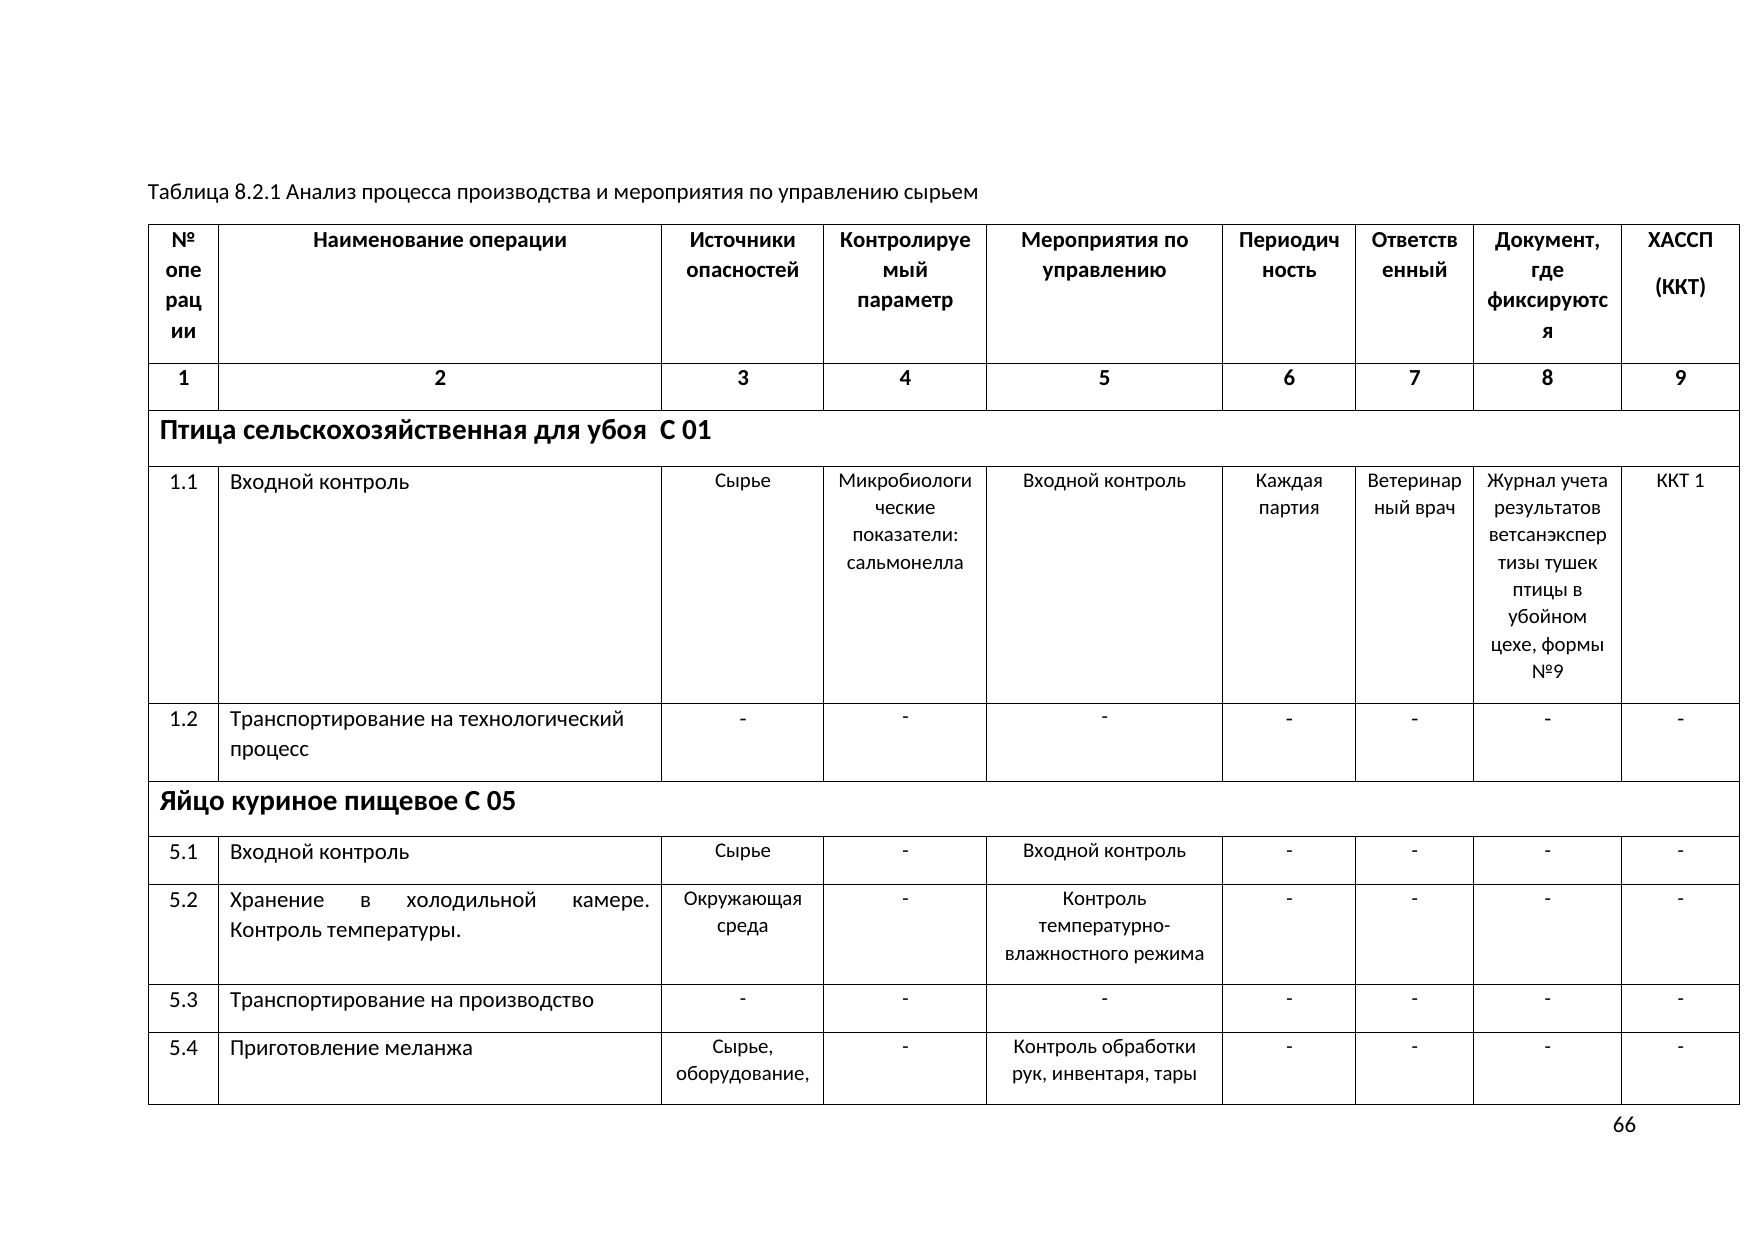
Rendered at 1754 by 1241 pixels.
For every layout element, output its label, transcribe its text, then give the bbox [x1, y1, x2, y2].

table_cell Сырье [662, 837, 823, 884]
table_header № операции [149, 225, 218, 362]
table_cell Микробиологические показатели: сальмонелла [824, 467, 986, 703]
table_cell Входной контроль [219, 837, 661, 884]
table_cell - [1223, 1033, 1355, 1104]
table_cell - [1223, 837, 1355, 884]
table_cell - [1622, 837, 1739, 884]
table_header Источники опасностей [662, 225, 823, 362]
table_cell - [662, 985, 823, 1032]
table_cell ККТ 1 [1622, 467, 1739, 703]
table_cell 5 [987, 364, 1222, 410]
table_cell Входной контроль [987, 837, 1222, 884]
table_cell - [1356, 885, 1473, 984]
table_cell 1 [149, 364, 218, 410]
table_cell - [1474, 885, 1621, 984]
table_header Периодичность [1223, 225, 1355, 362]
text Таблица 8.2.1 Анализ процесса производства и мероприятия по управлению сырьем [148, 177, 1636, 205]
table_cell - [1622, 704, 1739, 781]
table_cell 5.3 [149, 985, 218, 1032]
table_cell - [1474, 1033, 1621, 1104]
table_cell - [824, 985, 986, 1032]
table_cell 9 [1622, 364, 1739, 410]
table_cell Каждая партия [1223, 467, 1355, 703]
table_cell Журнал учета результатов ветсанэкспертизы тушек птицы в убойном цехе, формы №9 [1474, 467, 1621, 703]
table_cell Сырье [662, 467, 823, 703]
table_cell Окружающая среда [662, 885, 823, 984]
table_cell - [824, 1033, 986, 1104]
table_cell - [824, 704, 986, 781]
table_cell - [1356, 704, 1473, 781]
table_cell Входной контроль [219, 467, 661, 703]
table_cell - [1223, 704, 1355, 781]
table_cell 4 [824, 364, 986, 410]
table_cell 8 [1474, 364, 1621, 410]
table_header ХАССП (ККТ) [1622, 225, 1739, 362]
table_cell - [987, 985, 1222, 1032]
table_cell 1.1 [149, 467, 218, 703]
table_cell 5.1 [149, 837, 218, 884]
table_cell - [1474, 837, 1621, 884]
table_cell Транспортирование на производство [219, 985, 661, 1032]
table_cell 5.4 [149, 1033, 218, 1104]
table_cell - [824, 885, 986, 984]
table_cell 5.2 [149, 885, 218, 984]
table_cell - [1622, 985, 1739, 1032]
table_cell - [1223, 985, 1355, 1032]
table_cell - [1474, 985, 1621, 1032]
table_header Ответственный [1356, 225, 1473, 362]
table_header Документ, где фиксируются [1474, 225, 1621, 362]
table_cell - [1356, 837, 1473, 884]
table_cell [987, 1033, 1222, 1104]
table_cell 3 [662, 364, 823, 410]
table_cell - [1622, 885, 1739, 984]
table_cell - [1223, 885, 1355, 984]
table_cell - [987, 704, 1222, 781]
table_cell - [662, 704, 823, 781]
table_header Мероприятия по управлению [987, 225, 1222, 362]
table_cell 6 [1223, 364, 1355, 410]
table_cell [662, 1033, 823, 1104]
table_cell 1.2 [149, 704, 218, 781]
table_cell - [824, 837, 986, 884]
table_cell Птица сельскохозяйственная для убоя С 01 [149, 411, 1739, 466]
table_cell Яйцо куриное пищевое С 05 [149, 782, 1739, 836]
table_cell Транспортирование на технологический процесс [219, 704, 661, 781]
table_cell Входной контроль [987, 467, 1222, 703]
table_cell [219, 1033, 661, 1104]
table_cell 7 [1356, 364, 1473, 410]
table_cell Хранение в холодильной камере. Контроль температуры. [219, 885, 661, 984]
table_cell - [1356, 1033, 1473, 1104]
table_cell Ветеринарный врач [1356, 467, 1473, 703]
table_cell - [1474, 704, 1621, 781]
table_header Контролируемый параметр [824, 225, 986, 362]
table_cell 2 [219, 364, 661, 410]
table_header Наименование операции [219, 225, 661, 362]
table_cell - [1356, 985, 1473, 1032]
table_cell - [1622, 1033, 1739, 1104]
table_cell Контроль температурно-влажностного режима [987, 885, 1222, 984]
